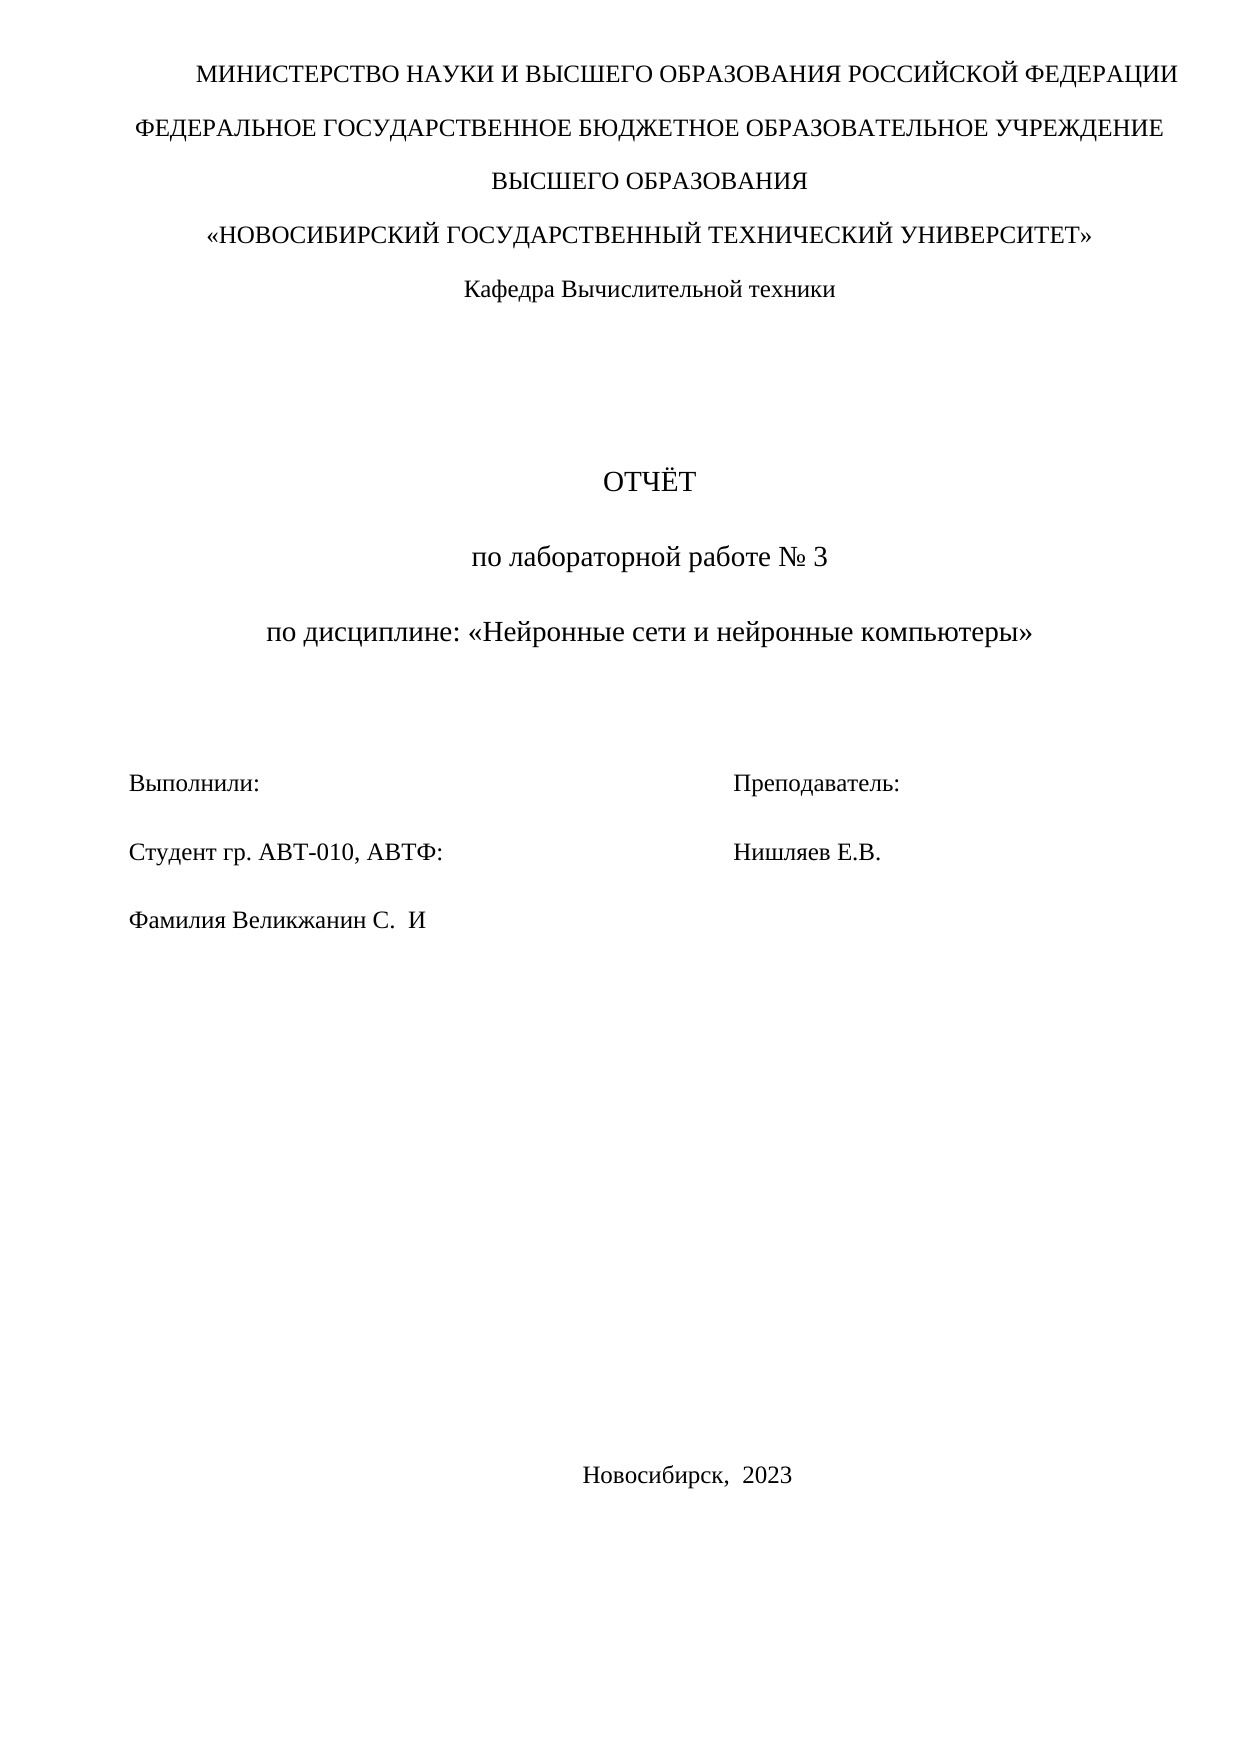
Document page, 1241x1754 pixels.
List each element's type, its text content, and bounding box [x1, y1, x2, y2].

text Новосибирск, 2023 [118, 1460, 1181, 1489]
table_header Выполнили: Студент гр. АВТ-010, АВТФ: Фамилия Великжанин С. И [118, 758, 723, 1026]
table_header Преподаватель: Нишляев Е.В. [723, 758, 1088, 1026]
text ФЕДЕРАЛЬНОЕ ГОСУДАРСТВЕННОЕ БЮДЖЕТНОЕ ОБРАЗОВАТЕЛЬНОЕ УЧРЕЖДЕНИЕ [118, 113, 1181, 141]
text ВЫСШЕГО ОБРАЗОВАНИЯ [118, 166, 1181, 195]
text Кафедра Вычислительной техники [118, 274, 1181, 303]
text по дисциплине: «Нейронные сети и нейронные компьютеры» [118, 614, 1181, 648]
text «НОВОСИБИРСКИЙ ГОСУДАРСТВЕННЫЙ ТЕХНИЧЕСКИЙ УНИВЕРСИТЕТ» [118, 220, 1181, 249]
text МИНИСТЕРСТВО НАУКИ И ВЫСШЕГО ОБРАЗОВАНИЯ РОССИЙСКОЙ ФЕДЕРАЦИИ [118, 59, 1181, 88]
text ОТЧЁТ [118, 464, 1181, 497]
text по лабораторной работе № 3 [118, 539, 1181, 573]
